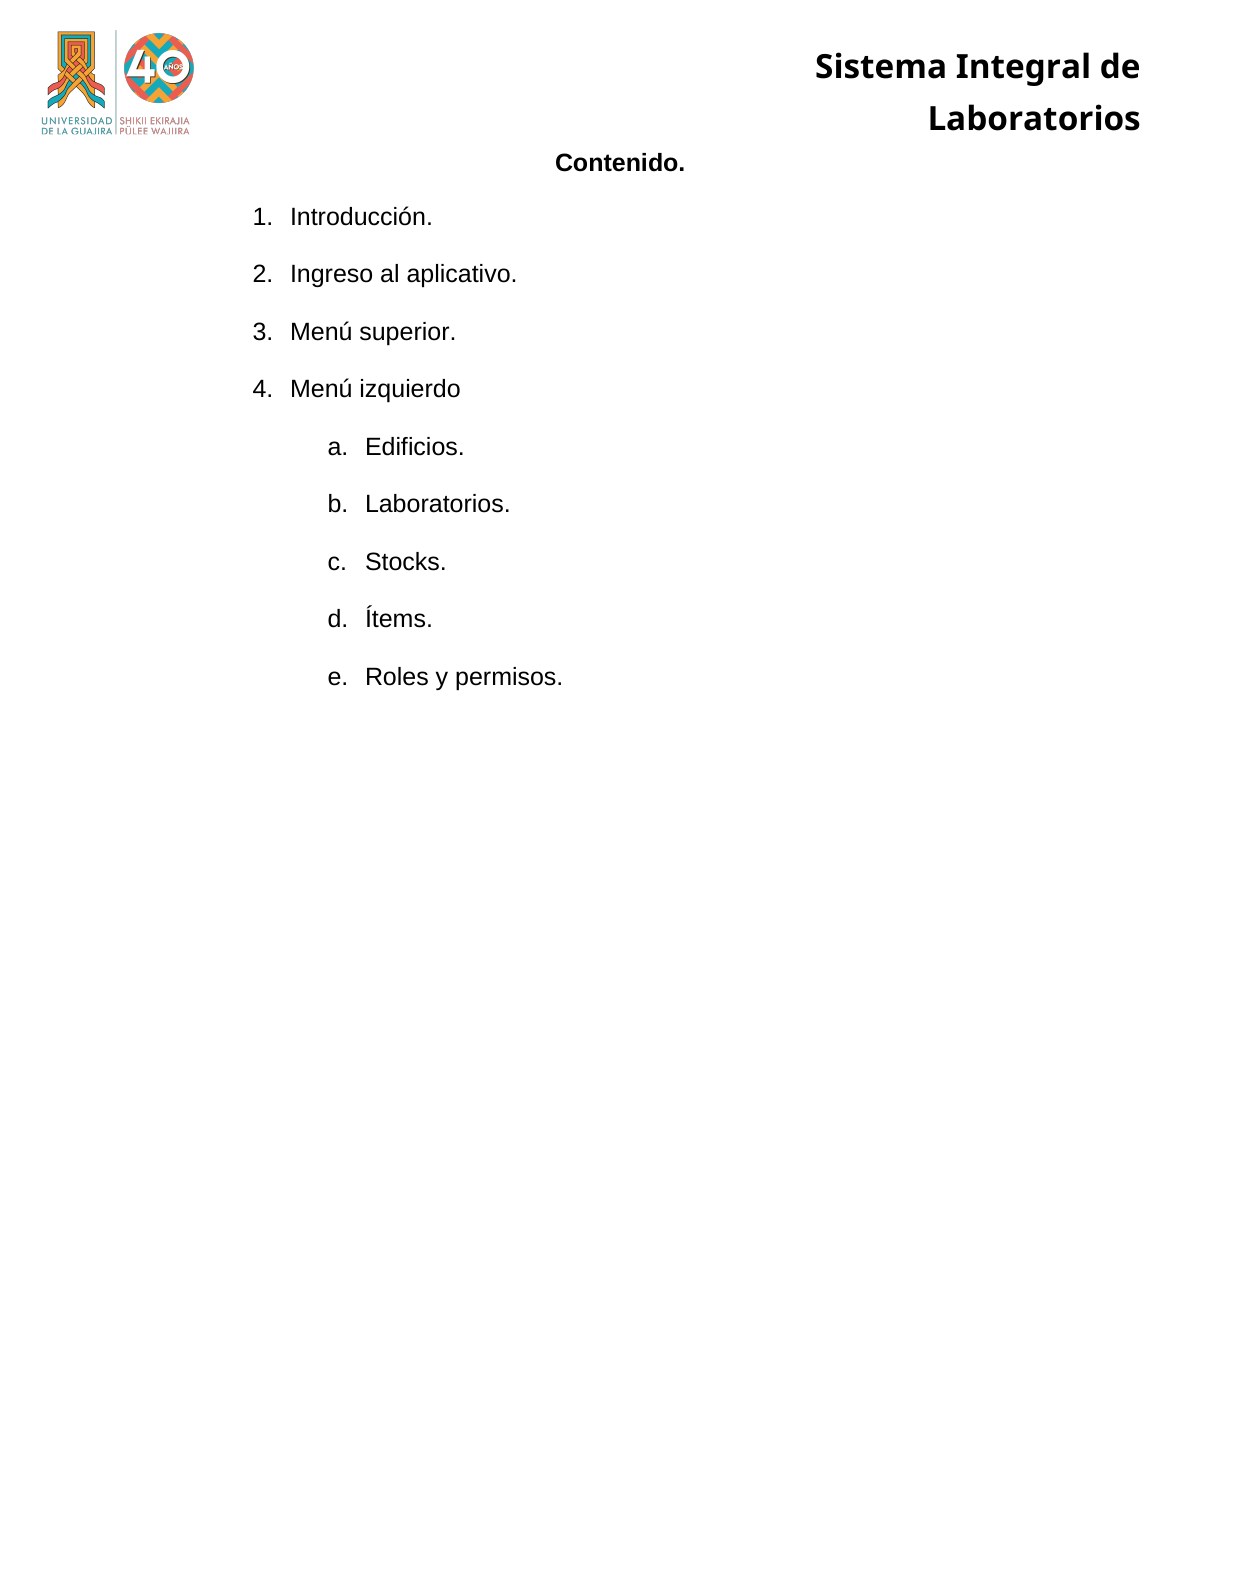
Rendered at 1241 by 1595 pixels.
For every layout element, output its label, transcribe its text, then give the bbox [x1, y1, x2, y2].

list Ítems. [327, 604, 1063, 633]
list Ingreso al aplicativo. [252, 259, 1063, 288]
list Roles y permisos. [327, 661, 1063, 690]
text Contenido. [177, 148, 1063, 176]
list Menú izquierdo [252, 374, 1063, 403]
picture [34, 27, 199, 135]
list Edificios. [327, 431, 1063, 460]
list Stocks. [327, 546, 1063, 575]
list Laboratorios. [327, 489, 1063, 518]
list Menú superior. [252, 316, 1063, 345]
list Introducción. [252, 201, 1063, 230]
